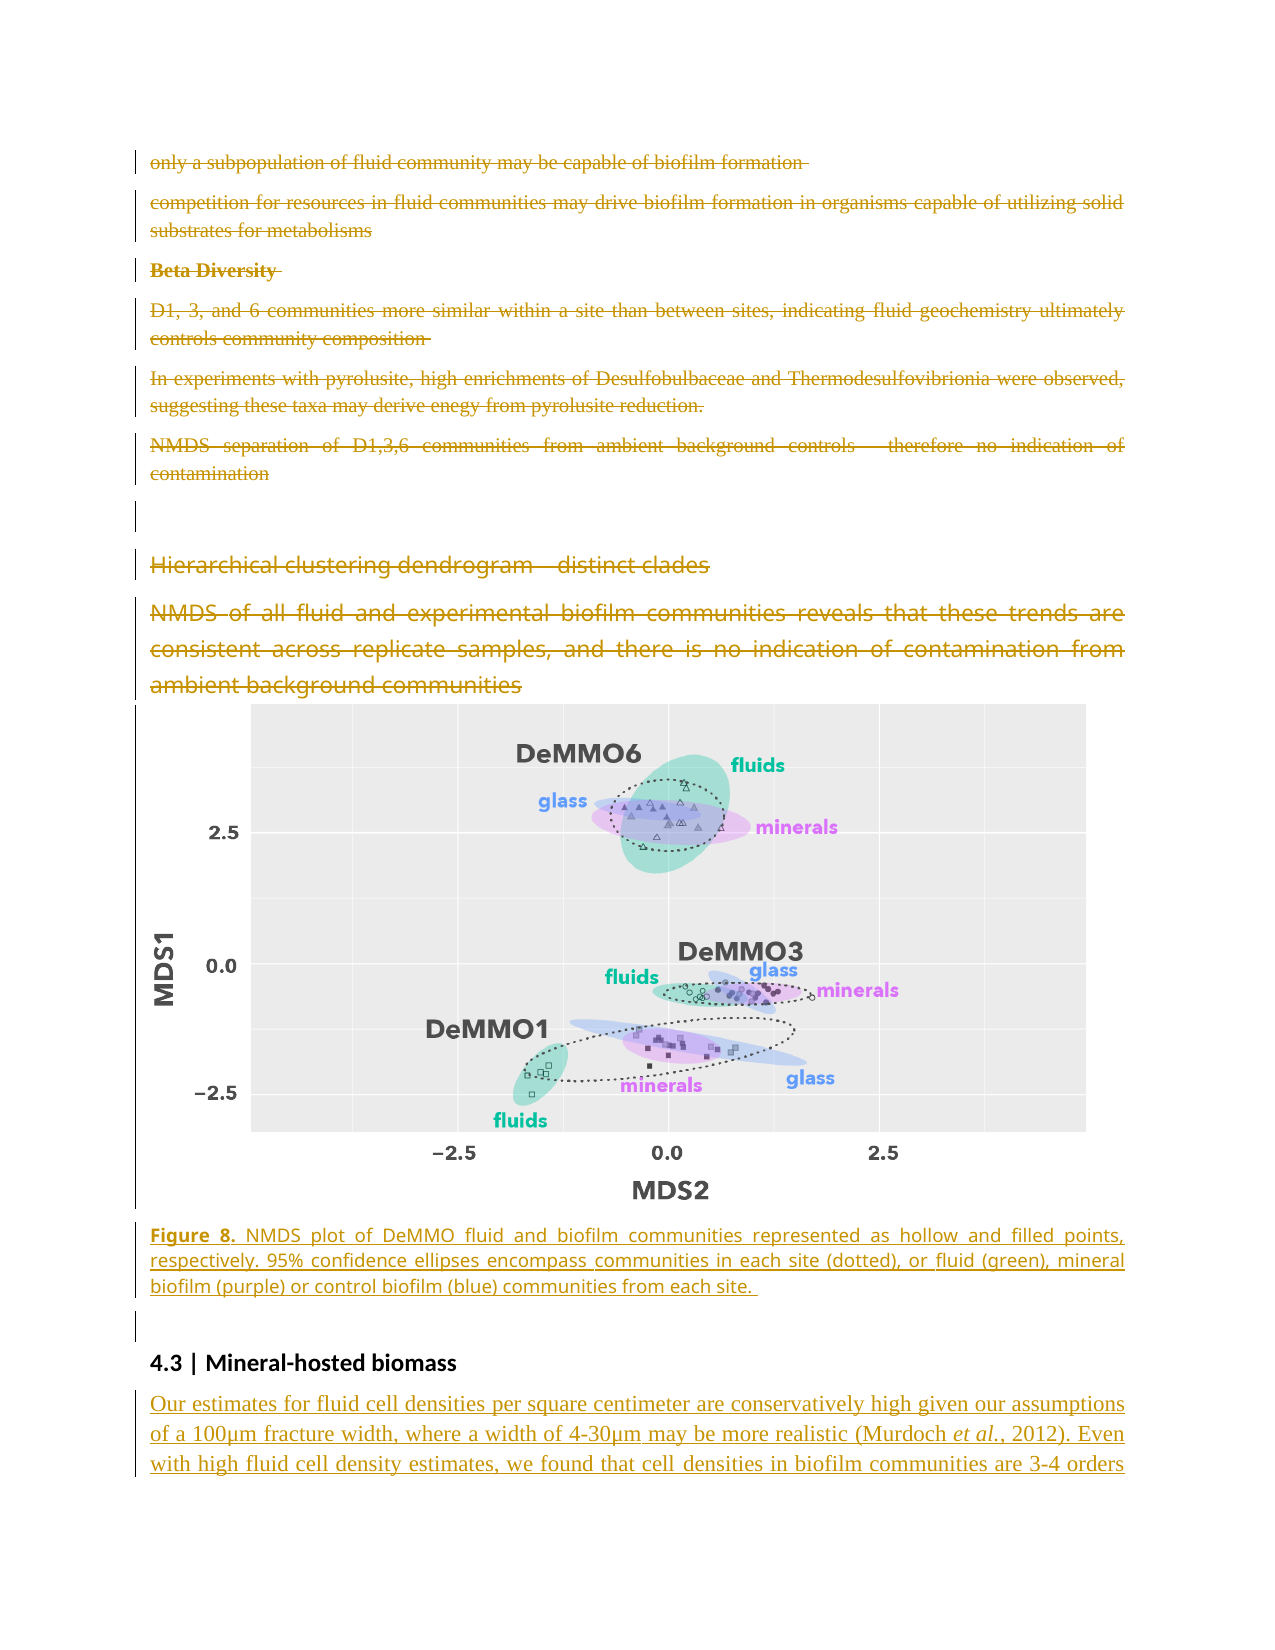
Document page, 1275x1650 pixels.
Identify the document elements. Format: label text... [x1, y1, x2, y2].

text 4.3 | Mineral-hosted biomass [150, 1347, 1125, 1377]
picture [150, 704, 1125, 1210]
